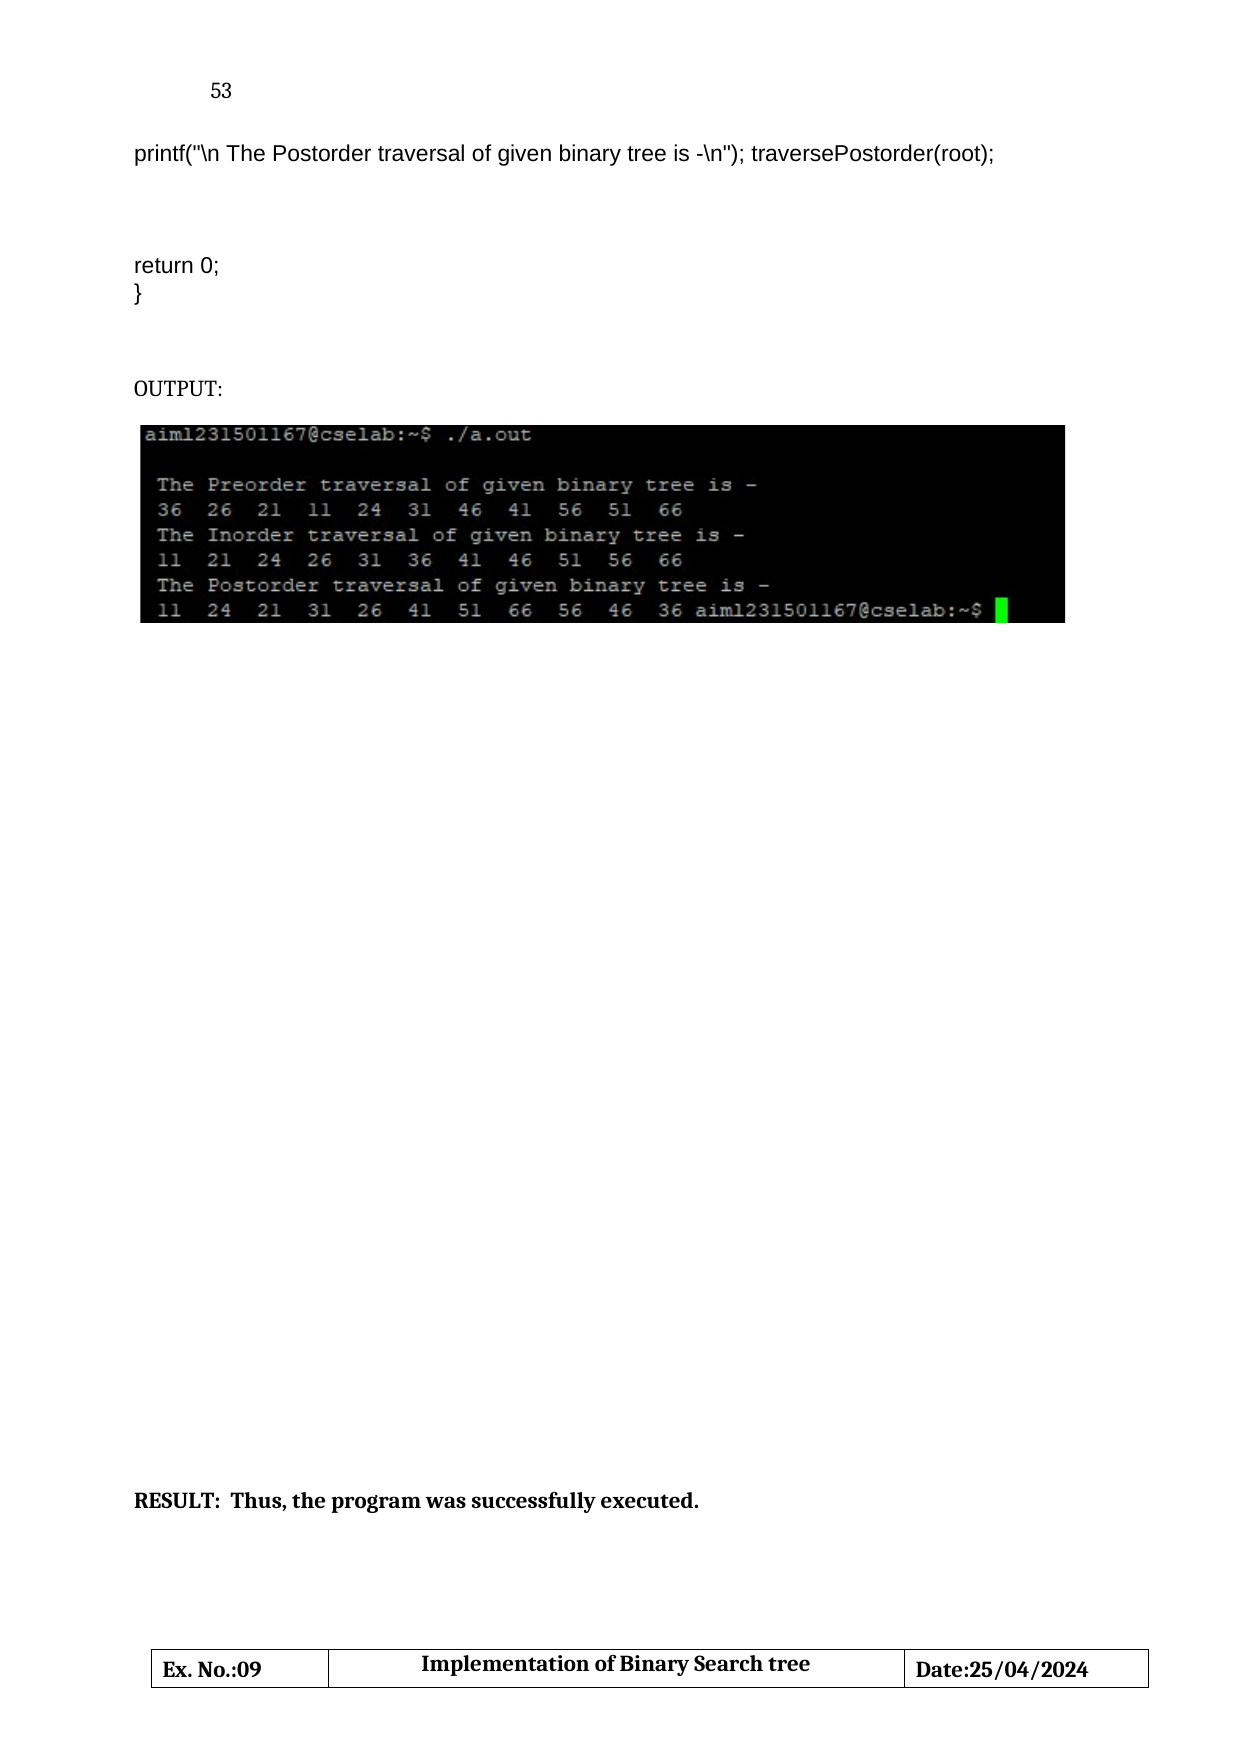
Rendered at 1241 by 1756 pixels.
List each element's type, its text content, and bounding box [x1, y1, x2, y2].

text RESULT: Thus, the program was successfully executed. [134, 1488, 1136, 1514]
text return 0; [134, 252, 1138, 279]
text printf("\n The Postorder traversal of given binary tree is -\n"); traversePostorder(root); [134, 139, 996, 166]
picture [140, 425, 1066, 623]
text OUTPUT: [134, 376, 1138, 402]
text } [134, 279, 1138, 305]
table_header Ex. No.:09 [152, 1650, 328, 1687]
table_header Date:25/04/2024 [905, 1650, 1148, 1687]
table_header Implementation of Binary Search tree [329, 1650, 904, 1687]
